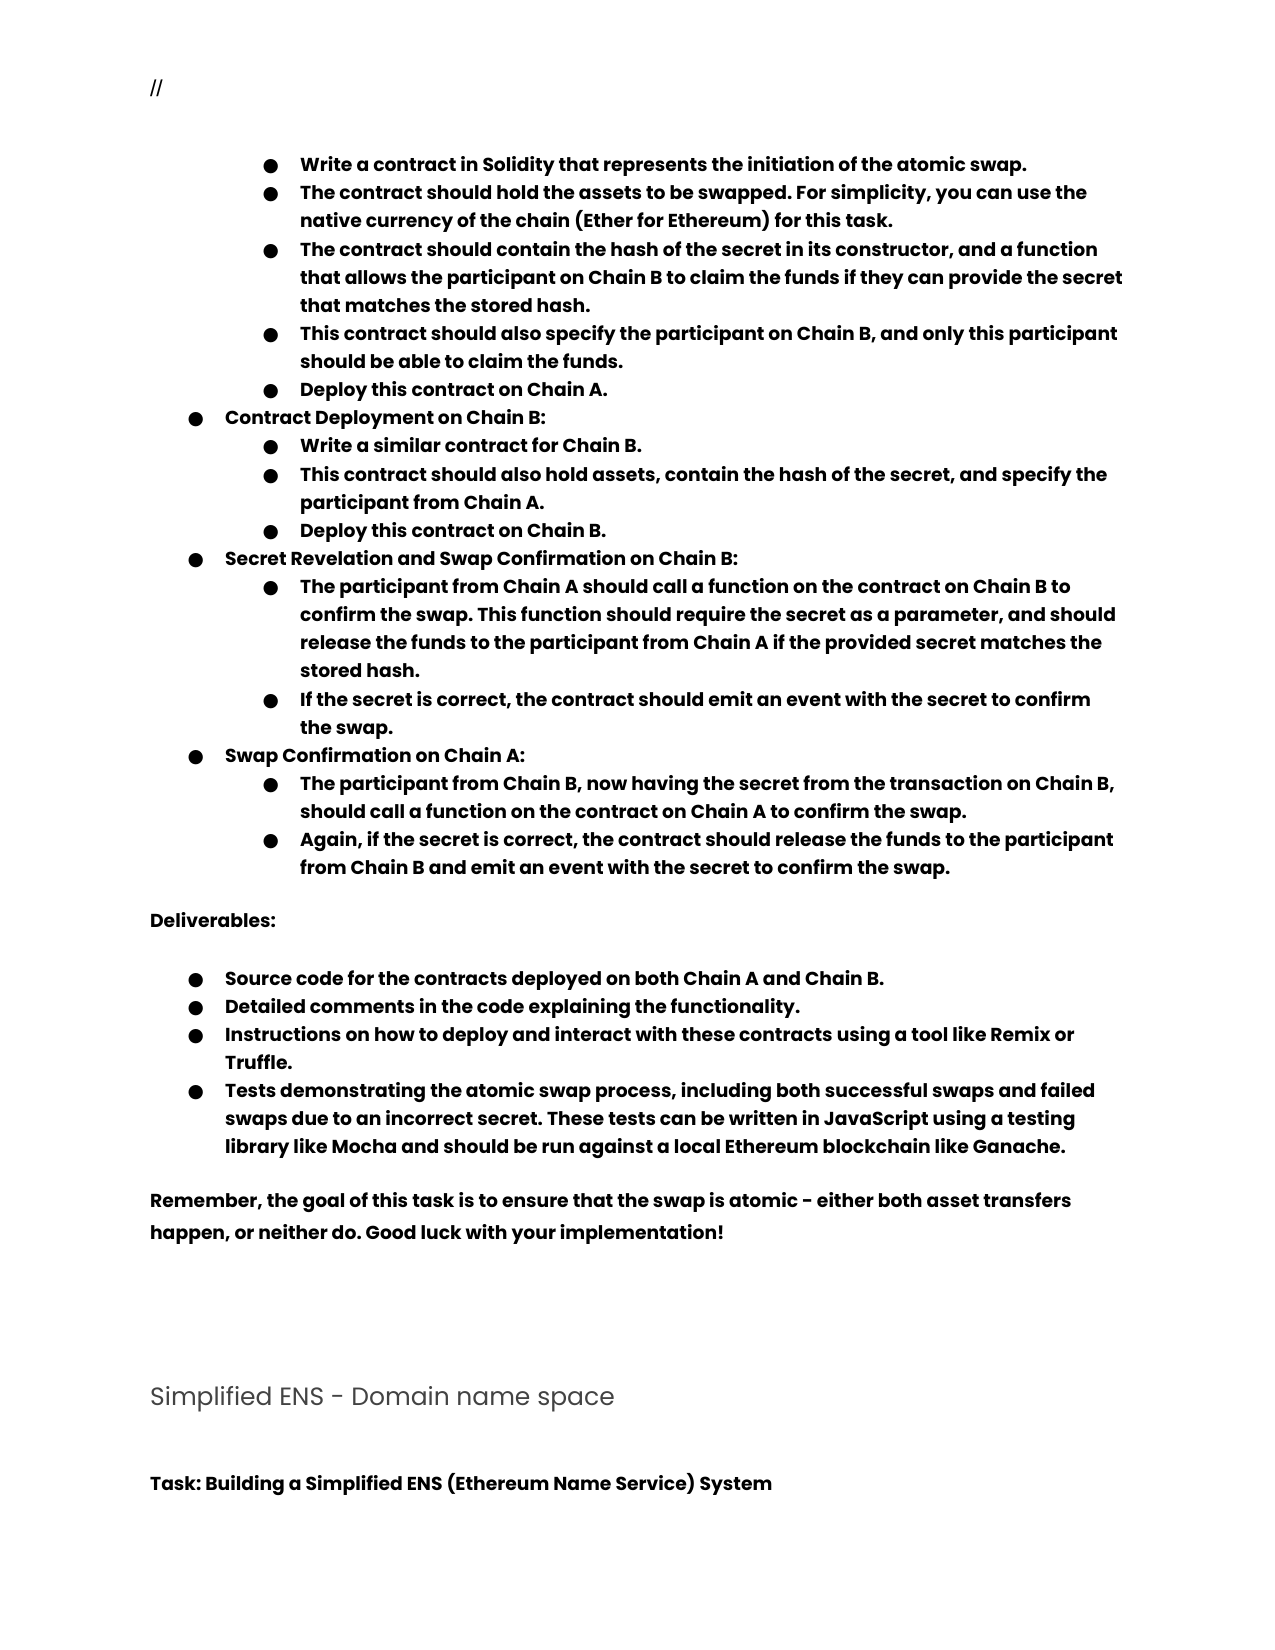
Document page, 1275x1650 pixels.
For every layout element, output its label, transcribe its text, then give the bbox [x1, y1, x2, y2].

list Tests demonstrating the atomic swap process, including both successful swaps and failed swaps due to an incorrect secret. These tests can be written in JavaScript using a testing library like Mocha and should be run against a local Ethereum blockchain like Ganache. [187, 1076, 1125, 1160]
list The contract should hold the assets to be swapped. For simplicity, you can use the native currency of the chain (Ether for Ethereum) for this task. [262, 178, 1125, 234]
list Secret Revelation and Swap Confirmation on Chain B: [187, 544, 1125, 572]
list Deploy this contract on Chain A. [262, 375, 1125, 403]
list The contract should contain the hash of the secret in its constructor, and a function that allows the participant on Chain B to claim the funds if they can provide the secret that matches the stored hash. [262, 234, 1125, 319]
list Instructions on how to deploy and interact with these contracts using a tool like Remix or Truffle. [187, 1020, 1125, 1076]
list Contract Deployment on Chain B: [187, 403, 1125, 431]
list This contract should also specify the participant on Chain B, and only this participant should be able to claim the funds. [262, 319, 1125, 375]
list Detailed comments in the code explaining the functionality. [187, 992, 1125, 1020]
list If the secret is correct, the contract should emit an event with the secret to confirm the swap. [262, 684, 1125, 741]
list Source code for the contracts deployed on both Chain A and Chain B. [187, 963, 1125, 992]
list Write a similar contract for Chain B. [262, 431, 1125, 459]
text Task: Building a Simplified ENS (Ethereum Name Service) System [150, 1469, 1125, 1497]
list Again, if the secret is correct, the contract should release the funds to the participant from Chain B and emit an event with the secret to confirm the swap. [262, 825, 1125, 881]
text Deliverables: [150, 906, 1125, 934]
list The participant from Chain A should call a function on the contract on Chain B to confirm the swap. This function should require the secret as a parameter, and should release the funds to the participant from Chain A if the provided secret matches the stored hash. [262, 572, 1125, 684]
text Remember, the goal of this task is to ensure that the swap is atomic - either both asset transfers happen, or neither do. Good luck with your implementation! [150, 1185, 1125, 1246]
subtitle Simplified ENS - Domain name space [150, 1377, 1125, 1414]
list Deploy this contract on Chain B. [262, 516, 1125, 544]
list Swap Confirmation on Chain A: [187, 741, 1125, 769]
list The participant from Chain B, now having the secret from the transaction on Chain B, should call a function on the contract on Chain A to confirm the swap. [262, 769, 1125, 825]
list This contract should also hold assets, contain the hash of the secret, and specify the participant from Chain A. [262, 459, 1125, 516]
list Write a contract in Solidity that represents the initiation of the atomic swap. [262, 150, 1125, 178]
